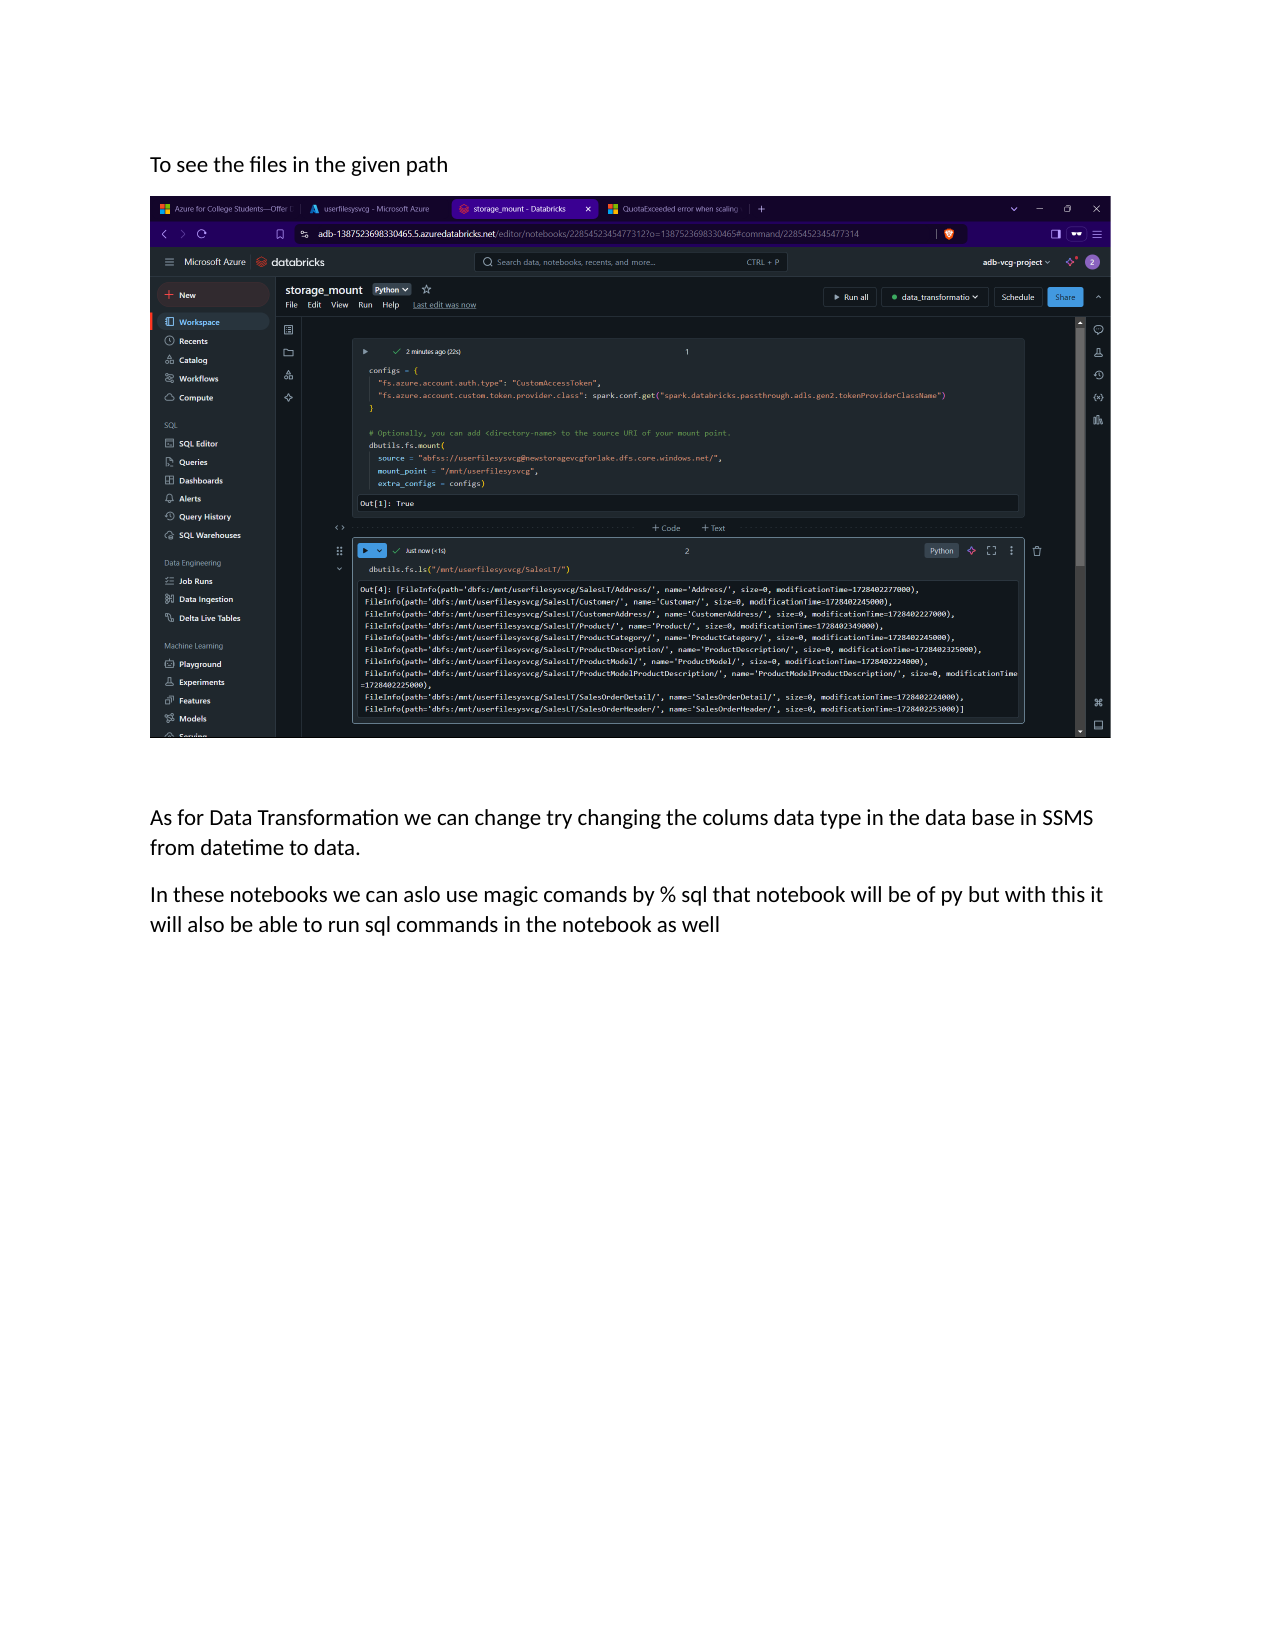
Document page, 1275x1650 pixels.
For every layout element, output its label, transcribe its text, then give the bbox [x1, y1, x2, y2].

text To see the files in the given path [150, 150, 1125, 178]
text In these notebooks we can aslo use magic comands by % sql that notebook will be of py but with this it will also be able to run sql commands in the notebook as well [150, 880, 1125, 938]
text As for Data Transformation we can change try changing the colums data type in the data base in SSMS from datetime to data. [150, 803, 1125, 861]
picture [150, 196, 1111, 738]
